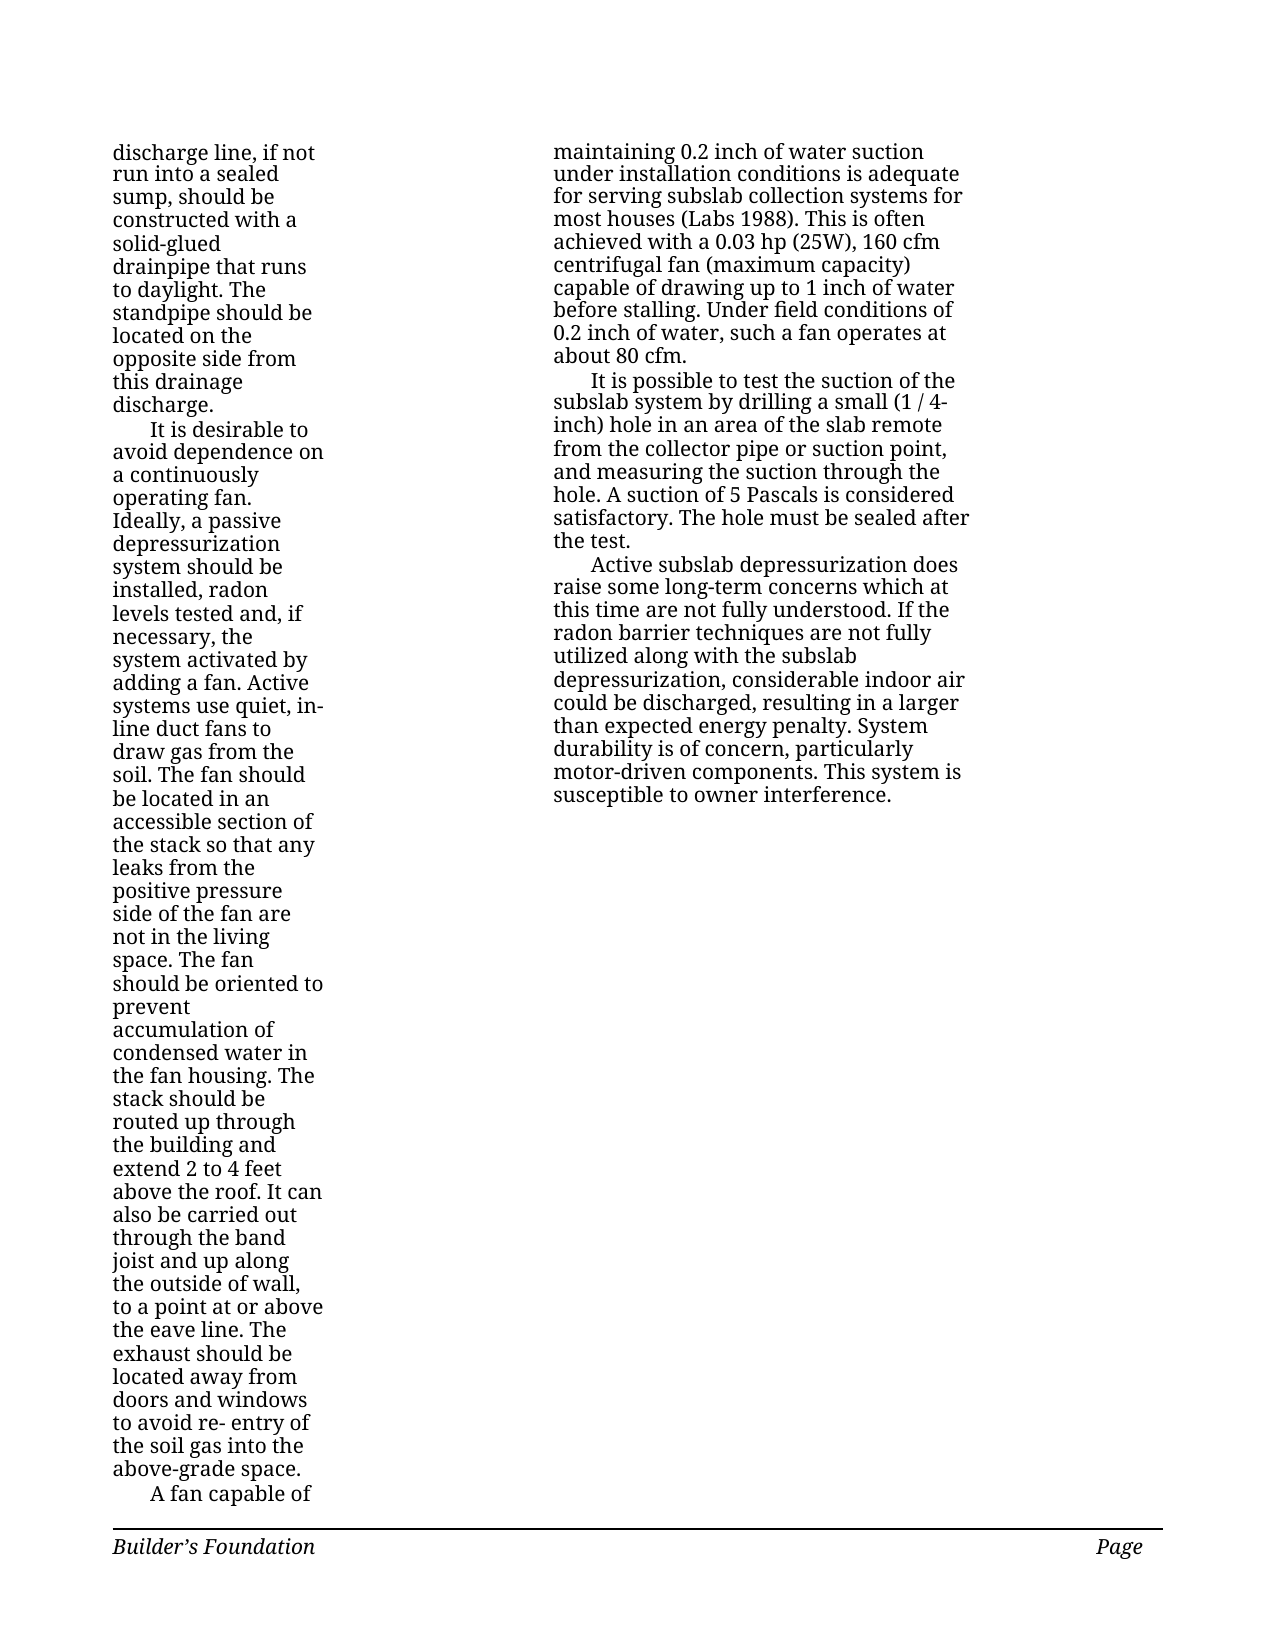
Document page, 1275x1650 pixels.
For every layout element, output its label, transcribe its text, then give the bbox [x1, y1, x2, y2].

text It is desirable to avoid dependence on a continuously operating fan. Ideally, a passive depressurization system should be installed, radon levels tested and, if necessary, the system activated by adding a fan. Active systems use quiet, in-line duct fans to draw gas from the soil. The fan should be located in an accessible section of the stack so that any leaks from the positive pressure side of the fan are not in the living space. The fan should be oriented to prevent accumulation of condensed water in the fan housing. The stack should be routed up through the building and extend 2 to 4 feet above the roof. It can also be carried out through the band joist and up along the outside of wall, to a point at or above the eave line. The exhaust should be located away from doors and windows to avoid re- entry of the soil gas into the above-grade space. [112, 419, 324, 1483]
text discharge line, if not run into a sealed sump, should be constructed with a solid-glued drainpipe that runs to daylight. The standpipe should be located on the opposite side from this drainage discharge. [112, 142, 322, 419]
text A fan capable of maintaining 0.2 inch of water suction under installation conditions is adequate for serving subslab collection systems for most houses (Labs 1988). This is often achieved with a 0.03 hp (25W), 160 cfm centrifugal fan (maximum capacity) capable of drawing up to 1 inch of water before stalling. Under field conditions of 0.2 inch of water, such a fan operates at about 80 cfm. [553, 142, 971, 370]
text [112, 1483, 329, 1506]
text It is possible to test the suction of the subslab system by drilling a small (1 / 4-inch) hole in an area of the slab remote from the collector pipe or suction point, and measuring the suction through the hole. A suction of 5 Pascals is considered satisfactory. The hole must be sealed after the test. [553, 370, 973, 554]
text Active subslab depressurization does raise some long-term concerns which at this time are not fully understood. If the radon barrier techniques are not fully utilized along with the subslab depressurization, considerable indoor air could be discharged, resulting in a larger than expected energy penalty. System durability is of concern, particularly motor-driven components. This system is susceptible to owner interference. [553, 554, 973, 809]
